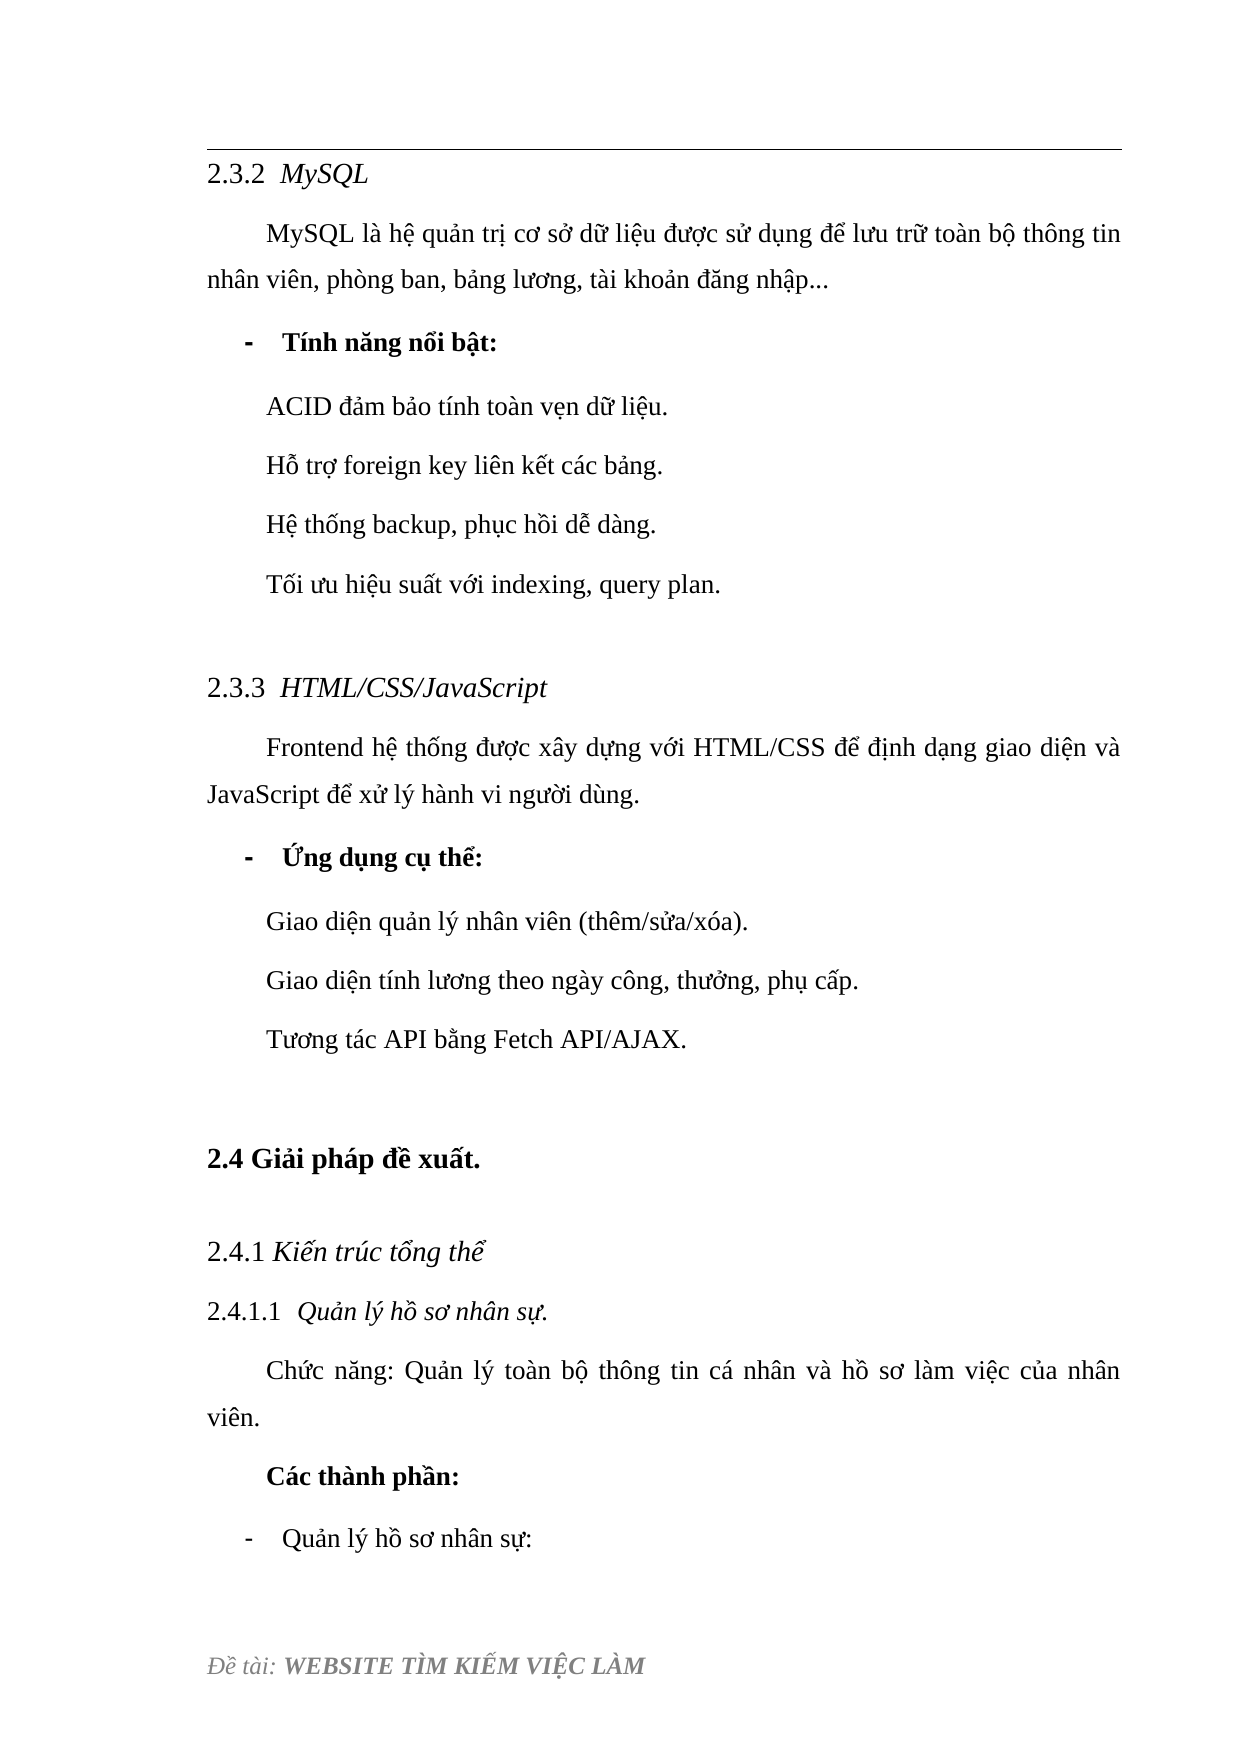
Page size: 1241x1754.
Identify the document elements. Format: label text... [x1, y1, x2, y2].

subtitle Kiến trúc tổng thể [207, 1228, 1122, 1270]
list Ứng dụng cụ thể: [244, 837, 1122, 874]
subtitle Giải pháp đề xuất. [207, 1132, 1122, 1178]
text Chức năng: Quản lý toàn bộ thông tin cá nhân và hồ sơ làm việc của nhân viên. [207, 1354, 1122, 1432]
text Các thành phần: [207, 1460, 1122, 1491]
text Frontend hệ thống được xây dựng với HTML/CSS để định dạng giao diện và JavaScript để xử lý hành vi người dùng. [207, 731, 1122, 809]
text Giao diện tính lương theo ngày công, thưởng, phụ cấp. [207, 964, 1122, 995]
text Tương tác API bằng Fetch API/AJAX. [207, 1023, 1122, 1054]
subtitle MySQL [207, 150, 1122, 192]
text Hệ thống backup, phục hồi dễ dàng. [207, 509, 1122, 540]
text Hỗ trợ foreign key liên kết các bảng. [207, 449, 1122, 481]
text ACID đảm bảo tính toàn vẹn dữ liệu. [207, 390, 1122, 421]
text Tối ưu hiệu suất với indexing, query plan. [207, 568, 1122, 599]
subtitle HTML/CSS/JavaScript [207, 664, 1122, 706]
list Tính năng nổi bật: [244, 322, 1122, 359]
subtitle Quản lý hồ sơ nhân sự. [207, 1295, 1122, 1326]
text MySQL là hệ quản trị cơ sở dữ liệu được sử dụng để lưu trữ toàn bộ thông tin nhân viên, phòng ban, bảng lương, tài khoản đăng nhập... [207, 217, 1122, 294]
text Giao diện quản lý nhân viên (thêm/sửa/xóa). [207, 905, 1122, 936]
list Quản lý hồ sơ nhân sự: [244, 1519, 1122, 1556]
